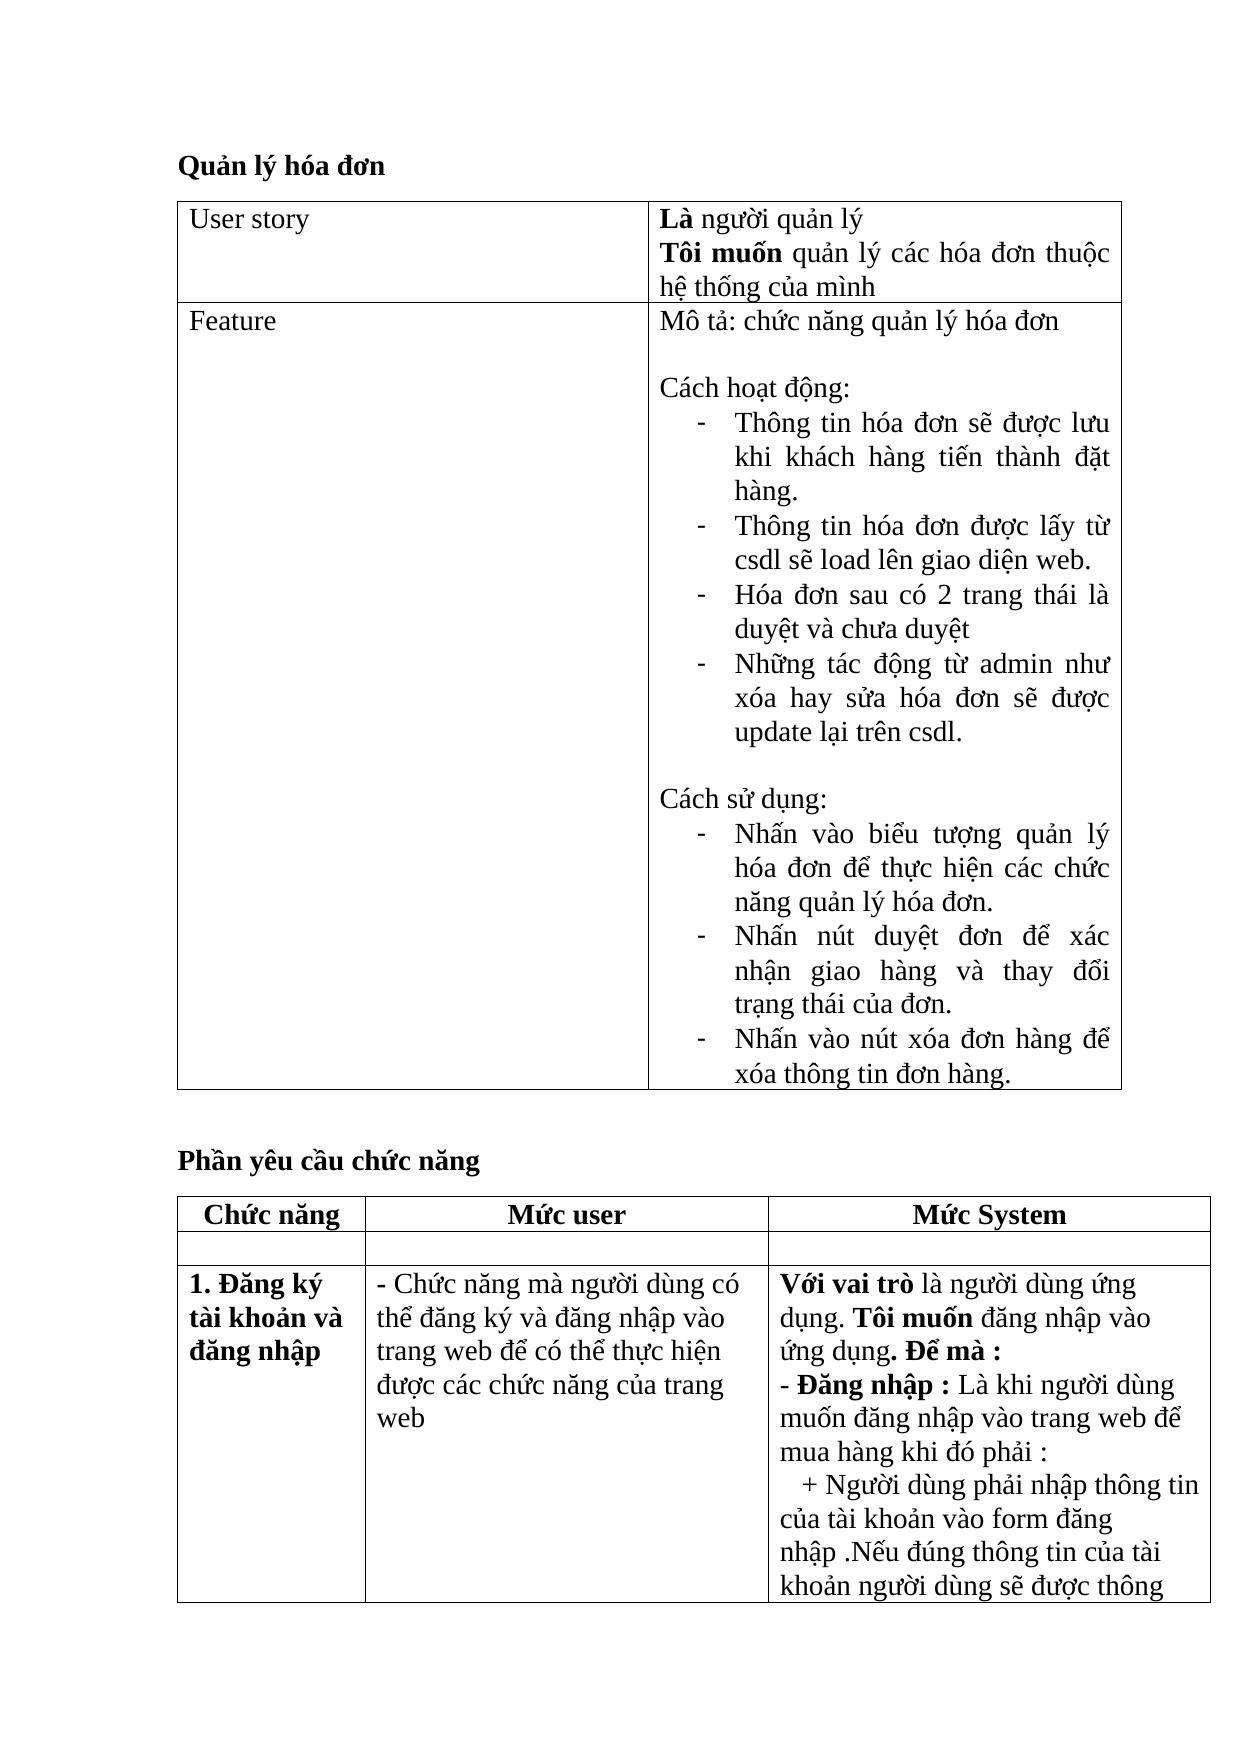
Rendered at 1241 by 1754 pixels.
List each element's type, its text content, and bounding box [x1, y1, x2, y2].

table_header User story [178, 202, 648, 302]
table_header Mức user [366, 1197, 768, 1231]
table_cell Mô tả: chức năng quản lý hóa đơn Cách hoạt động: Thông tin hóa đơn sẽ được lưu khi khách hàng tiến thành đặt hàng. Thông tin hóa đơn được lấy từ csdl sẽ load lên giao diện web. Hóa đơn sau có 2 trang thái là duyệt và chưa duyệt Những tác động từ admin như xóa hay sửa hóa đơn sẽ được update lại trên csdl. Cách sử dụng: Nhấn vào biểu tượng quản lý hóa đơn để thực hiện các chức năng quản lý hóa đơn. Nhấn nút duyệt đơn để xác nhận giao hàng và thay đổi trạng thái của đơn. Nhấn vào nút xóa đơn hàng để xóa thông tin đơn hàng. [649, 303, 1121, 1089]
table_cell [769, 1266, 1210, 1602]
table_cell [178, 1266, 365, 1602]
table_cell [178, 1232, 365, 1265]
text Quản lý hóa đơn [177, 148, 1122, 181]
table_cell [366, 1232, 768, 1265]
table_header Mức System [769, 1197, 1210, 1231]
table_header Chức năng [178, 1197, 365, 1231]
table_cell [366, 1266, 768, 1602]
table_cell [769, 1232, 1210, 1265]
table_header Là người quản lý Tôi muốn quản lý các hóa đơn thuộc hệ thống của mình [649, 202, 1121, 302]
table_cell Feature [178, 303, 648, 1089]
text Phần yêu cầu chức năng [177, 1143, 1122, 1177]
